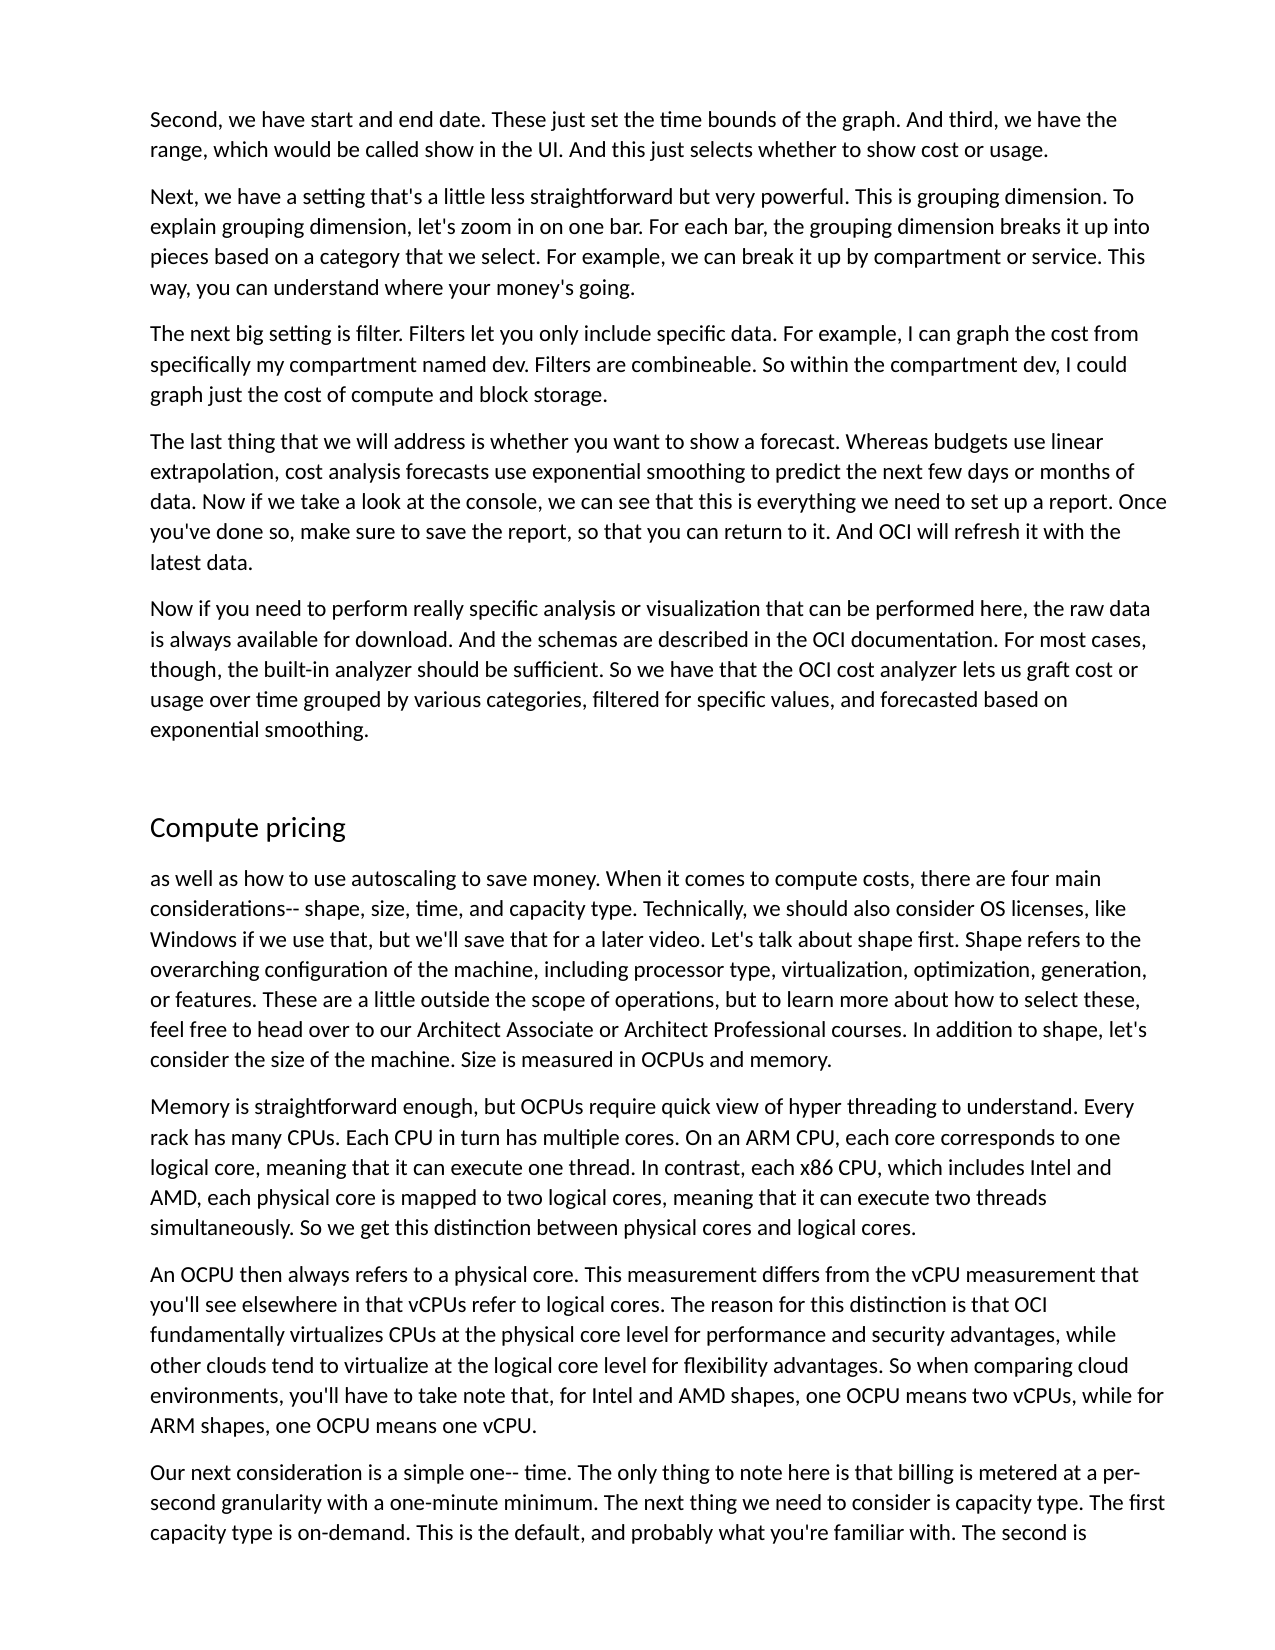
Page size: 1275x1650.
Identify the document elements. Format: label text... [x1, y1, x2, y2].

text Second, we have start and end date. These just set the time bounds of the graph. And third, we have the range, which would be called show in the UI. And this just selects whether to show cost or usage. [150, 105, 1170, 163]
text as well as how to use autoscaling to save money. When it comes to compute costs, there are four main considerations-- shape, size, time, and capacity type. Technically, we should also consider OS licenses, like Windows if we use that, but we'll save that for a later video. Let's talk about shape first. Shape refers to the overarching configuration of the machine, including processor type, virtualization, optimization, generation, or features. These are a little outside the scope of operations, but to learn more about how to select these, feel free to head over to our Architect Associate or Architect Professional courses. In addition to shape, let's consider the size of the machine. Size is measured in OCPUs and memory. [150, 864, 1170, 1073]
text The last thing that we will address is whether you want to show a forecast. Whereas budgets use linear extrapolation, cost analysis forecasts use exponential smoothing to predict the next few days or months of data. Now if we take a look at the console, we can see that this is everything we need to set up a report. Once you've done so, make sure to save the report, so that you can return to it. And OCI will refresh it with the latest data. [150, 427, 1170, 576]
text An OCPU then always refers to a physical core. This measurement differs from the vCPU measurement that you'll see elsewhere in that vCPUs refer to logical cores. The reason for this distinction is that OCI fundamentally virtualizes CPUs at the physical core level for performance and security advantages, while other clouds tend to virtualize at the logical core level for flexibility advantages. So when comparing cloud environments, you'll have to take note that, for Intel and AMD shapes, one OCPU means two vCPUs, while for ARM shapes, one OCPU means one vCPU. [150, 1260, 1170, 1439]
text Now if you need to perform really specific analysis or visualization that can be performed here, the raw data is always available for download. And the schemas are described in the OCI documentation. For most cases, though, the built-in analyzer should be sufficient. So we have that the OCI cost analyzer lets us graft cost or usage over time grouped by various categories, filtered for specific values, and forecasted based on exponential smoothing. [150, 594, 1170, 743]
text Next, we have a setting that's a little less straightforward but very powerful. This is grouping dimension. To explain grouping dimension, let's zoom in on one bar. For each bar, the grouping dimension breaks it up into pieces based on a category that we select. For example, we can break it up by compartment or service. This way, you can understand where your money's going. [150, 182, 1170, 301]
text Memory is straightforward enough, but OCPUs require quick view of hyper threading to understand. Every rack has many CPUs. Each CPU in turn has multiple cores. On an ARM CPU, each core corresponds to one logical core, meaning that it can execute one thread. In contrast, each x86 CPU, which includes Intel and AMD, each physical core is mapped to two logical cores, meaning that it can execute two threads simultaneously. So we get this distinction between physical cores and logical cores. [150, 1092, 1170, 1241]
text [150, 1458, 1170, 1546]
text Compute pricing [150, 809, 1170, 845]
text The next big setting is filter. Filters let you only include specific data. For example, I can graph the cost from specifically my compartment named dev. Filters are combineable. So within the compartment dev, I could graph just the cost of compute and block storage. [150, 319, 1170, 408]
